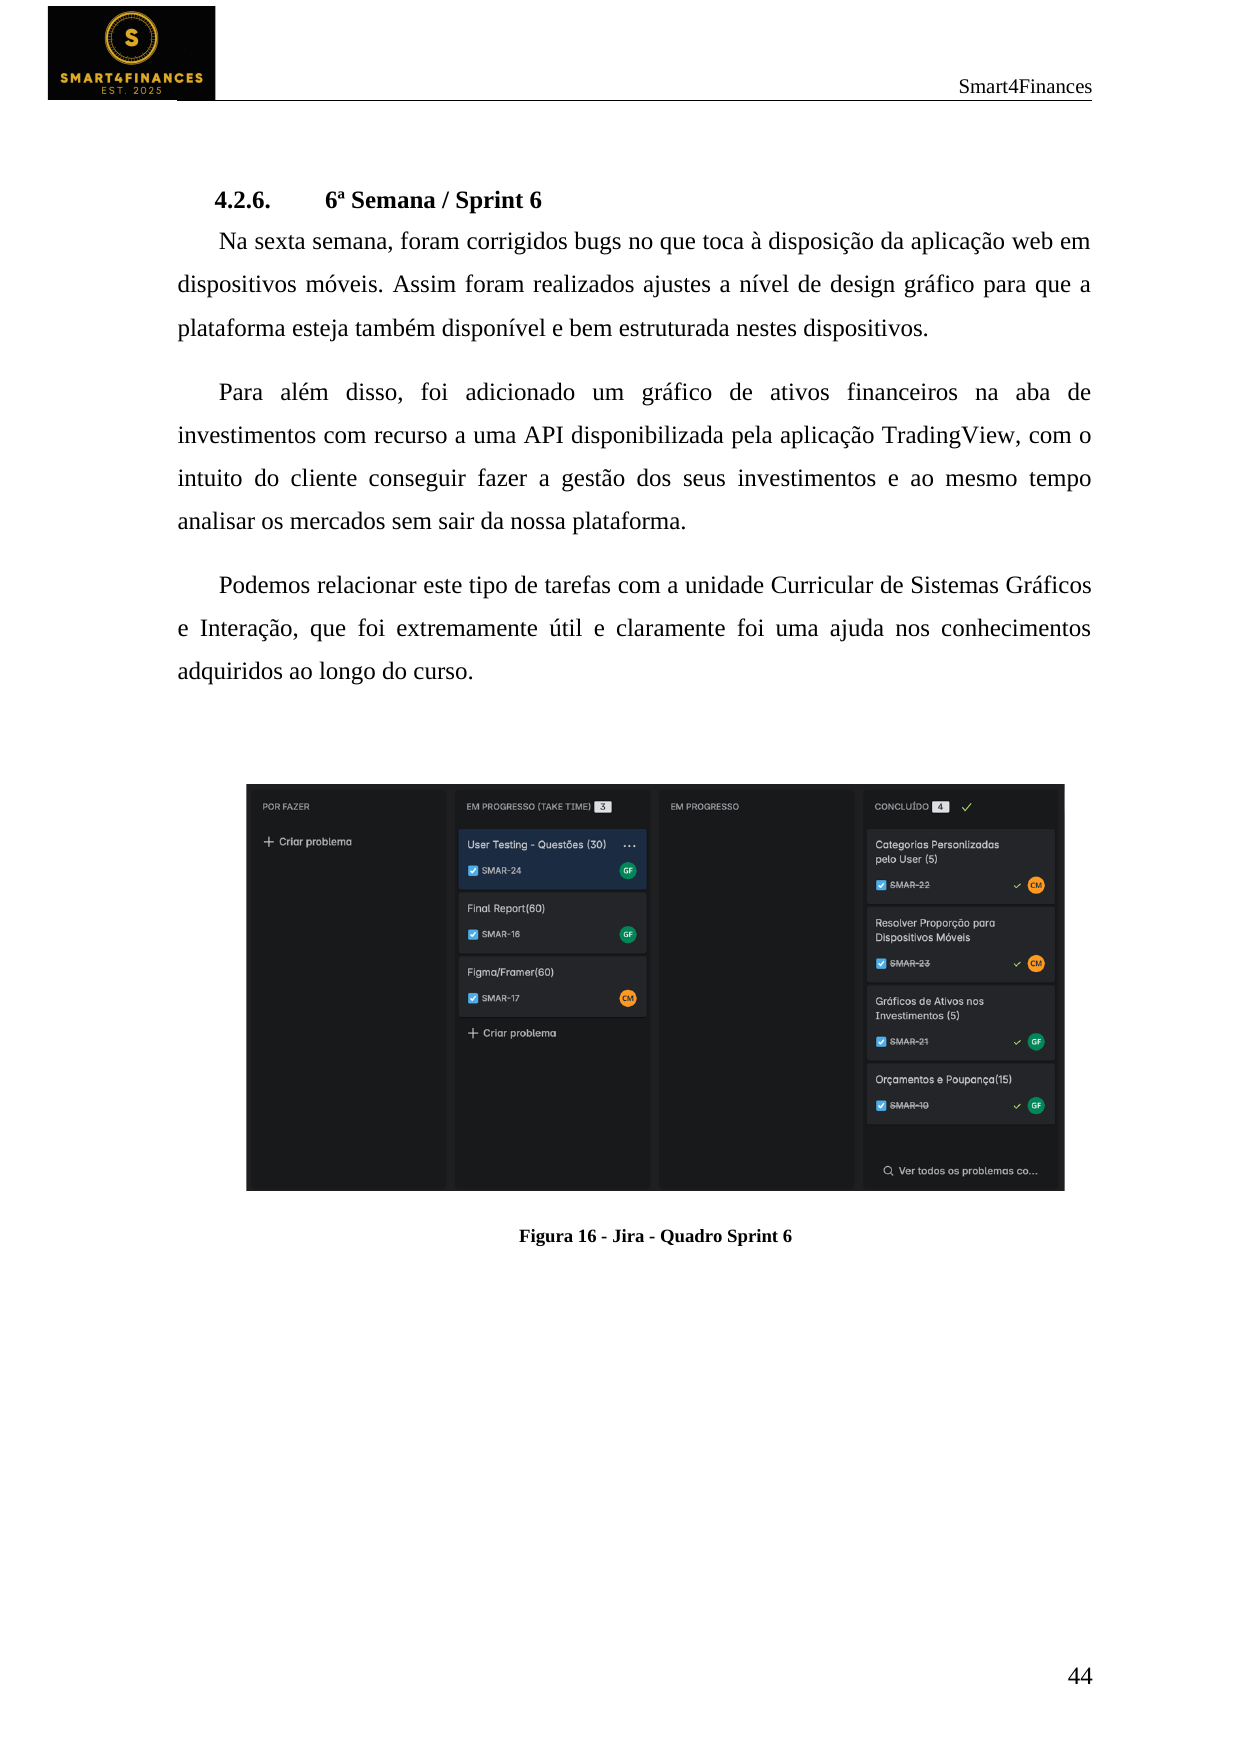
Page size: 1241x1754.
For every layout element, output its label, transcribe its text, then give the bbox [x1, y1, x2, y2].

text Na sexta semana, foram corrigidos bugs no que toca à disposição da aplicação web em dispositivos móveis. Assim foram realizados ajustes a nível de design gráfico para que a plataforma esteja também disponível e bem estruturada nestes dispositivos. [177, 226, 1092, 341]
picture [47, 6, 216, 100]
text Podemos relacionar este tipo de tarefas com a unidade Curricular de Sistemas Gráficos e Interação, que foi extremamente útil e claramente foi uma ajuda nos conhecimentos adquiridos ao longo do curso. [177, 570, 1092, 685]
picture [246, 784, 1065, 1191]
text Para além disso, foi adicionado um gráfico de ativos financeiros na aba de investimentos com recurso a uma API disponibilizada pela aplicação TradingView, com o intuito do cliente conseguir fazer a gestão dos seus investimentos e ao mesmo tempo analisar os mercados sem sair da nossa plataforma. [177, 377, 1092, 535]
subtitle 6ª Semana / Sprint 6 [214, 185, 1092, 214]
